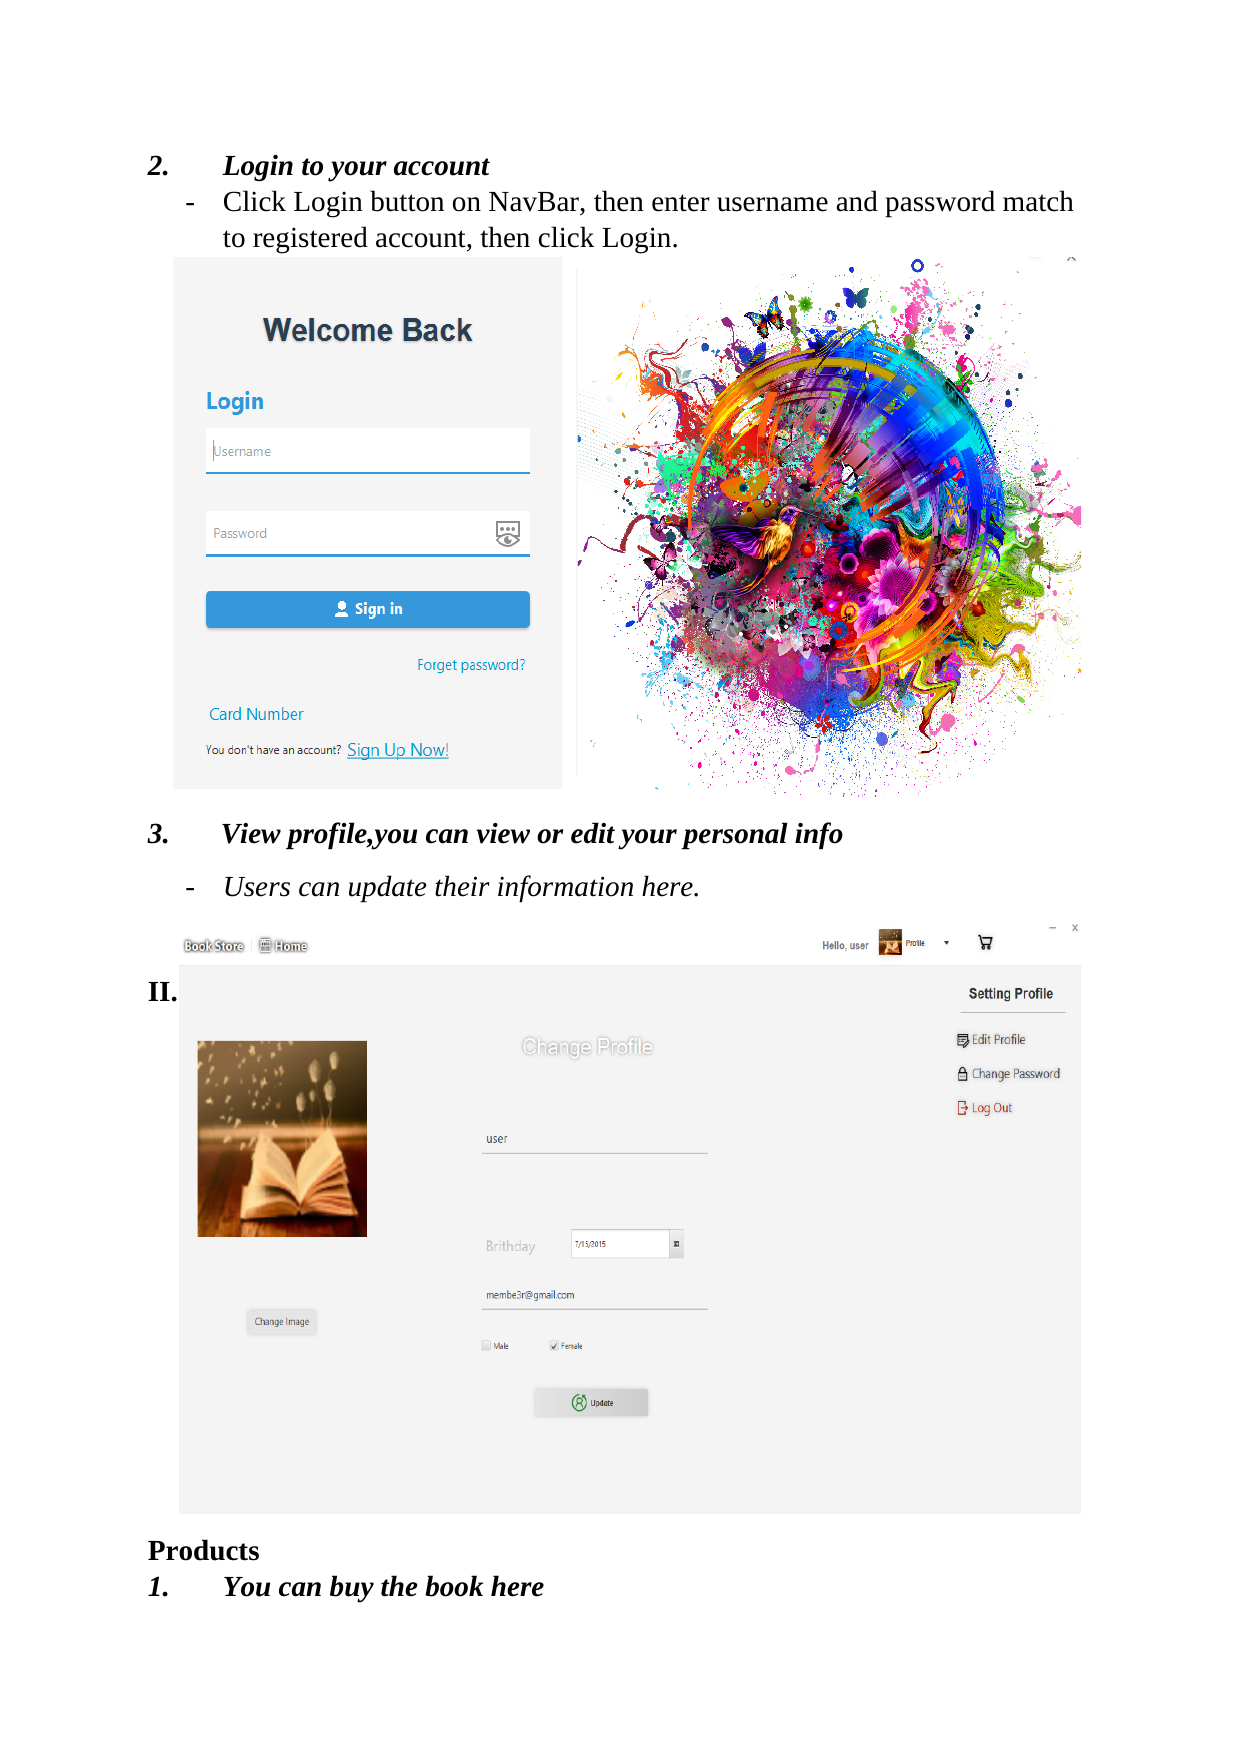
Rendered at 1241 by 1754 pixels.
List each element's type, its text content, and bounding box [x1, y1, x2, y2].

picture [179, 922, 1081, 1514]
list You can buy the book here [89, 1569, 1092, 1603]
list Click Login button on NavBar, then enter username and password match to registered account, then click Login. [185, 184, 1092, 253]
picture [169, 257, 1082, 797]
list Users can update their information here. [185, 869, 1092, 902]
list Login to your account [89, 148, 1092, 181]
